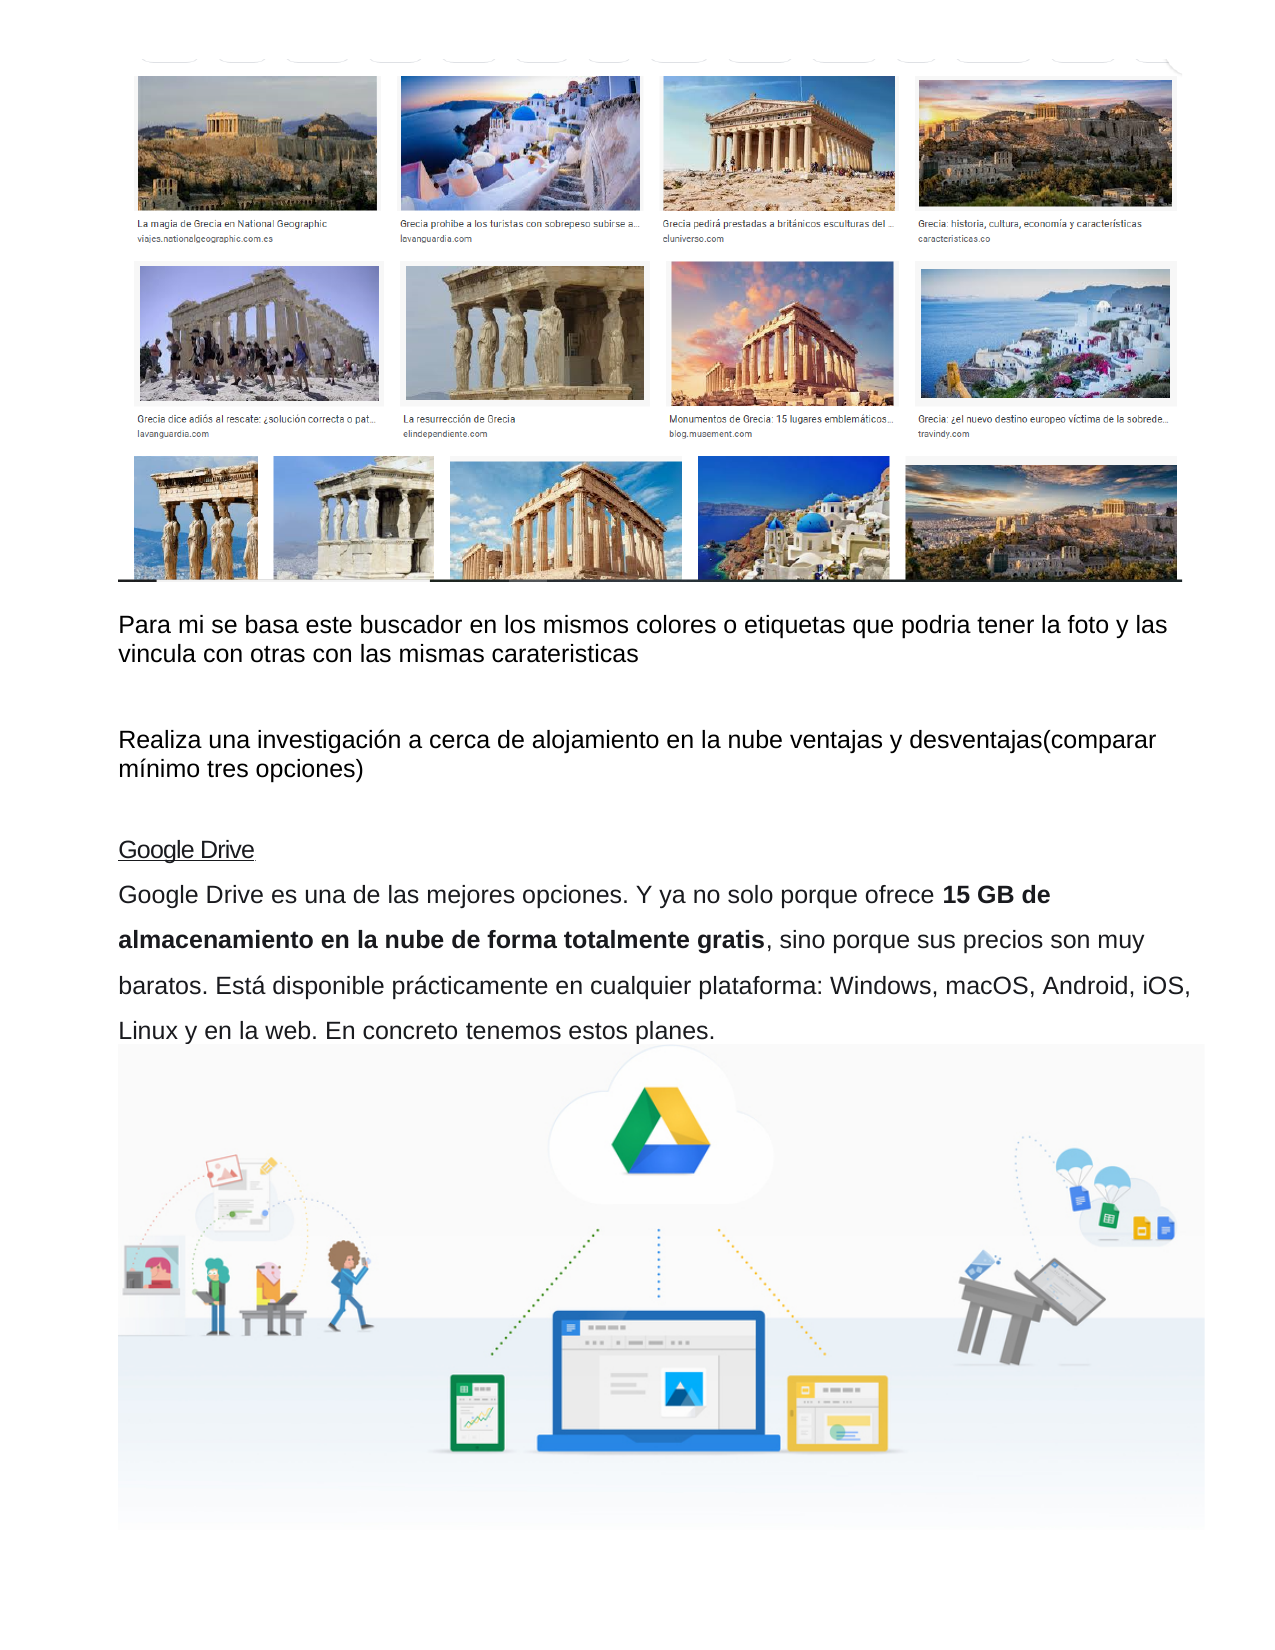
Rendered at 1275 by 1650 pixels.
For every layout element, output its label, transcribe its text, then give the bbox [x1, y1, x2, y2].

subtitle Google Drive [118, 813, 1205, 863]
text Realiza una investigación a cerca de alojamiento en la nube ventajas y desventajas(comparar mínimo tres opciones) [118, 725, 1205, 782]
picture [118, 59, 1183, 582]
text Para mi se basa este buscador en los mismos colores o etiquetas que podria tener la foto y las vincula con otras con las mismas carateristicas [118, 610, 1205, 667]
text Google Drive es una de las mejores opciones. Y ya no solo porque ofrece 15 GB de almacenamiento en la nube de forma totalmente gratis, sino porque sus precios son muy baratos. Está disponible prácticamente en cualquier plataforma: Windows, macOS, Android, iOS, Linux y en la web. En concreto tenemos estos planes. [118, 863, 1205, 1044]
picture [118, 1044, 1205, 1530]
